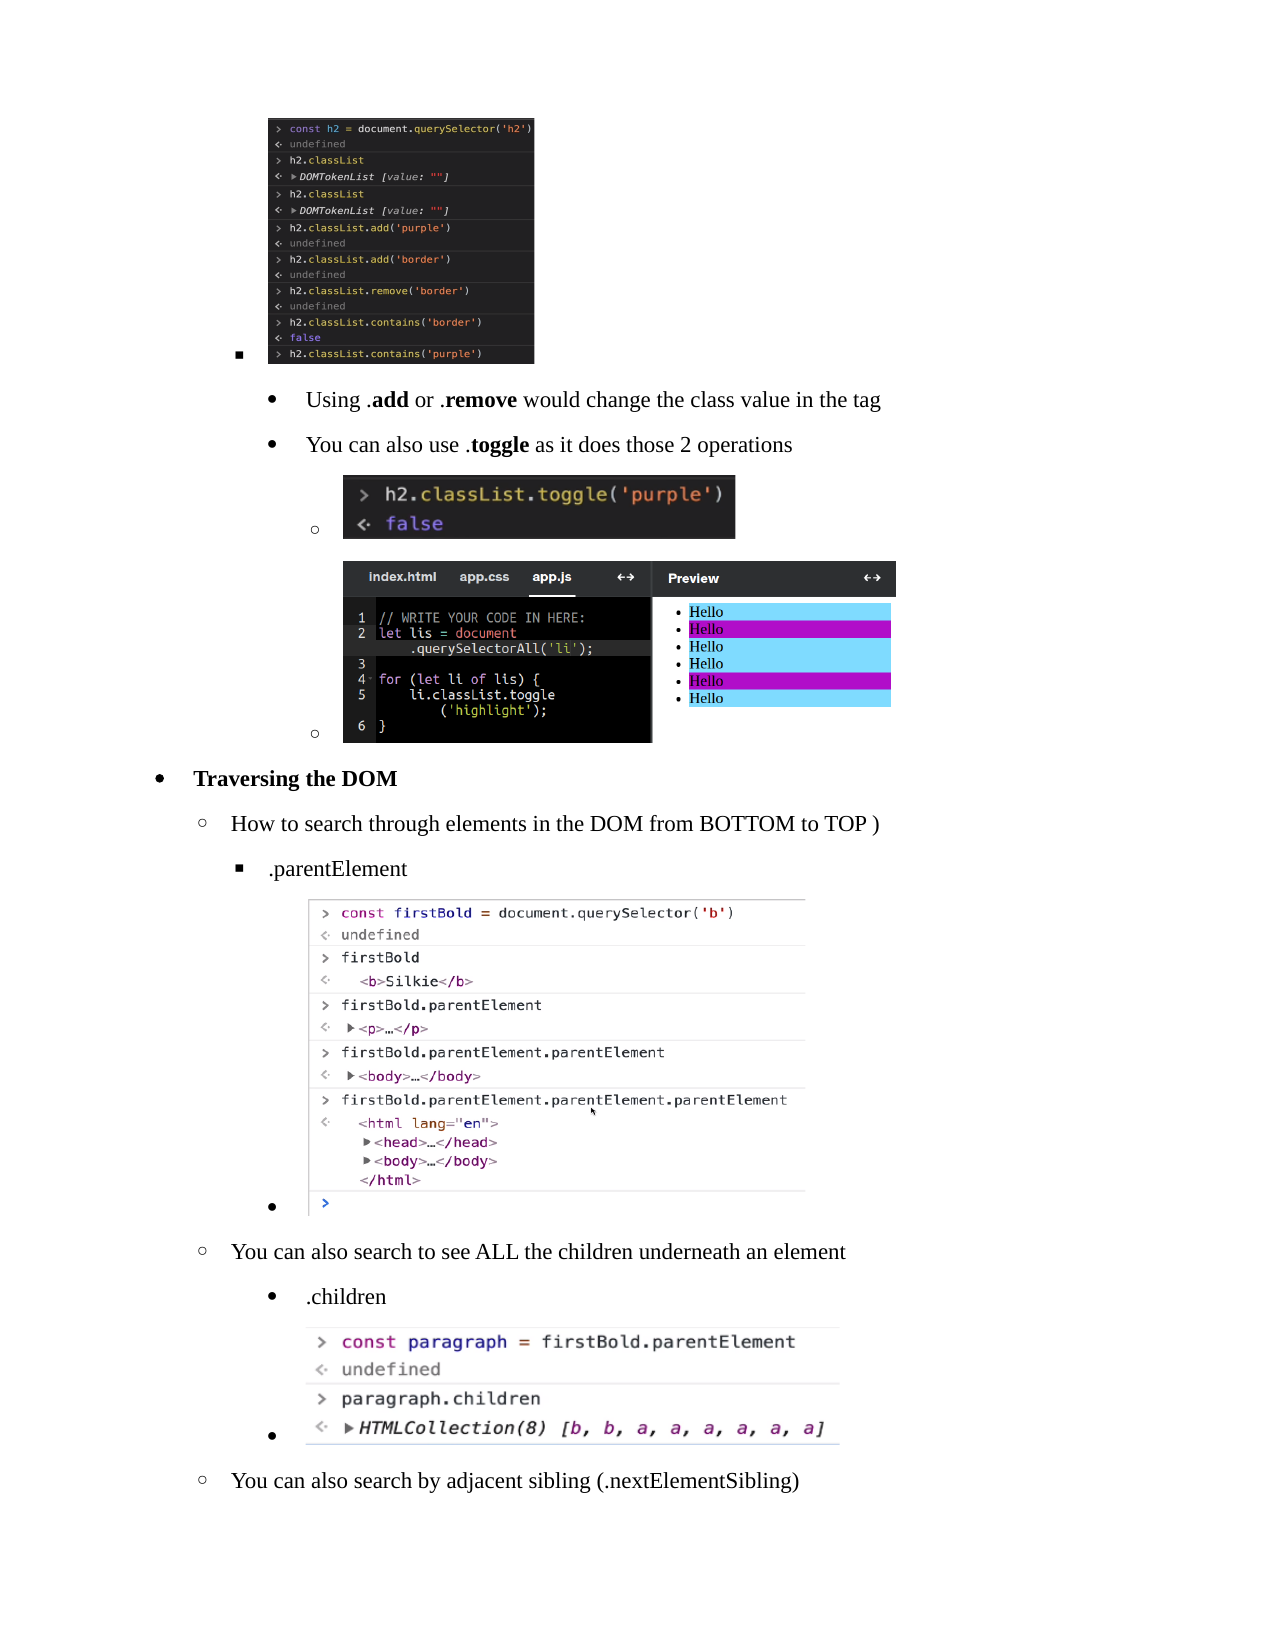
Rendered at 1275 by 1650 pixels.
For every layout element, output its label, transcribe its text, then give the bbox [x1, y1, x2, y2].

list You can also search to see ALL the children underneath an element [193, 1238, 1157, 1264]
list How to search through elements in the DOM from BOTTOM to TOP ) [193, 810, 1157, 836]
picture [343, 475, 736, 539]
picture [305, 1327, 840, 1445]
picture [268, 118, 535, 364]
list Using .add or .remove would change the class value in the tag [268, 386, 1157, 413]
list You can also search by adjacent sibling (.nextElementSibling) [193, 1467, 1157, 1493]
list .children [268, 1283, 1157, 1309]
list You can also use .toggle as it does those 2 operations [268, 431, 1157, 457]
list Traversing the DOM [156, 765, 1157, 791]
picture [305, 899, 806, 1216]
list .parentElement [231, 855, 1157, 881]
picture [343, 561, 896, 743]
